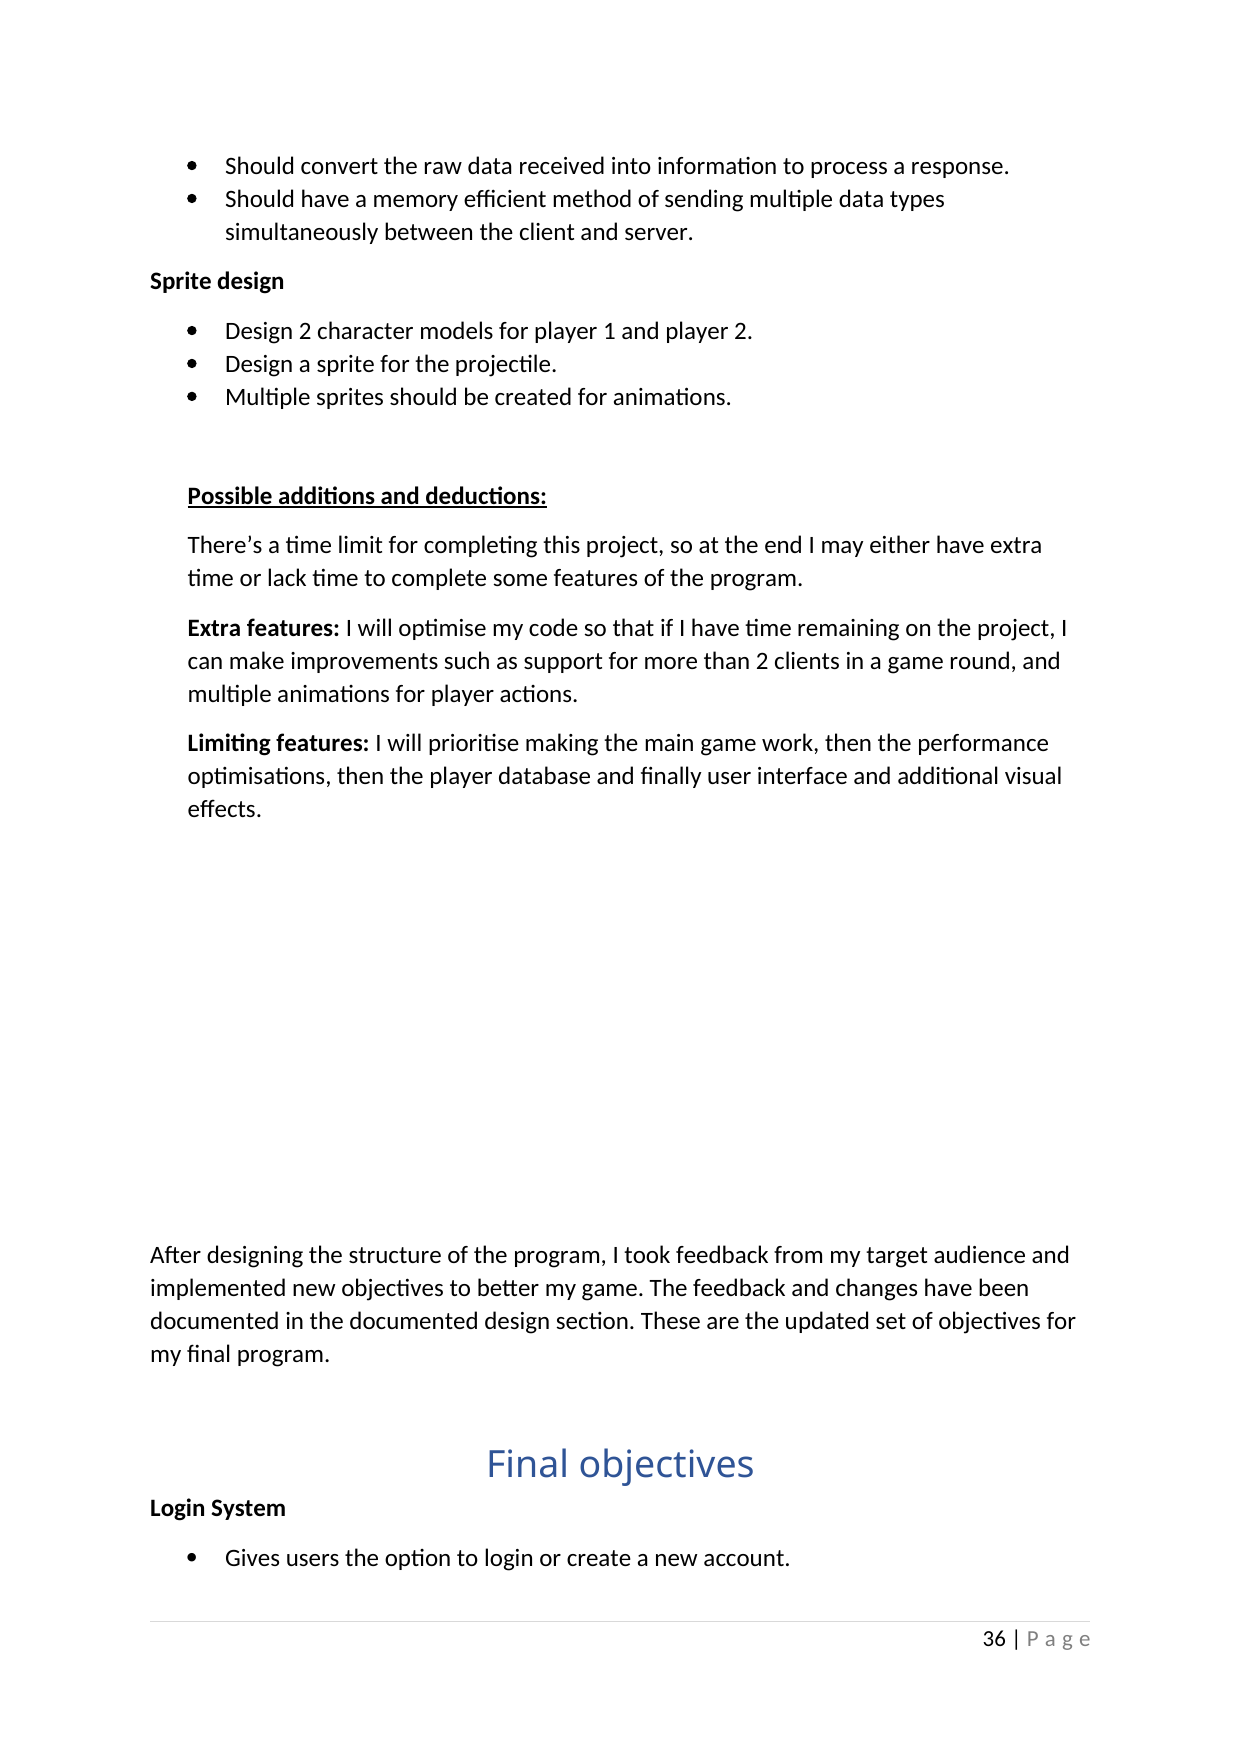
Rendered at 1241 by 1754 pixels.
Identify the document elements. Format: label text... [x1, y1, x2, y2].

list Design 2 character models for player 1 and player 2. [187, 315, 1090, 346]
list Should convert the raw data received into information to process a response. [187, 150, 1090, 181]
text Sprite design [150, 265, 1090, 296]
text After designing the structure of the program, I took feedback from my target audience and implemented new objectives to better my game. The feedback and changes have been documented in the documented design section. These are the updated set of objectives for my final program. [150, 1239, 1090, 1369]
text Extra features: I will optimise my code so that if I have time remaining on the project, I can make improvements such as support for more than 2 clients in a game round, and multiple animations for player actions. [187, 612, 1090, 708]
list Multiple sprites should be created for animations. [187, 381, 1090, 411]
text Login System [150, 1493, 1090, 1523]
list Gives users the option to login or create a new account. [187, 1542, 1090, 1573]
list Should have a memory efficient method of sending multiple data types simultaneously between the client and server. [187, 183, 1090, 246]
text There’s a time limit for completing this project, so at the end I may either have extra time or lack time to complete some features of the program. [187, 529, 1090, 593]
text Limiting features: I will prioritise making the main game work, then the performance optimisations, then the player database and finally user interface and additional visual effects. [187, 727, 1090, 824]
subtitle Final objectives [150, 1437, 1090, 1488]
list Design a sprite for the projectile. [187, 348, 1090, 378]
text Possible additions and deductions: [187, 480, 1090, 511]
